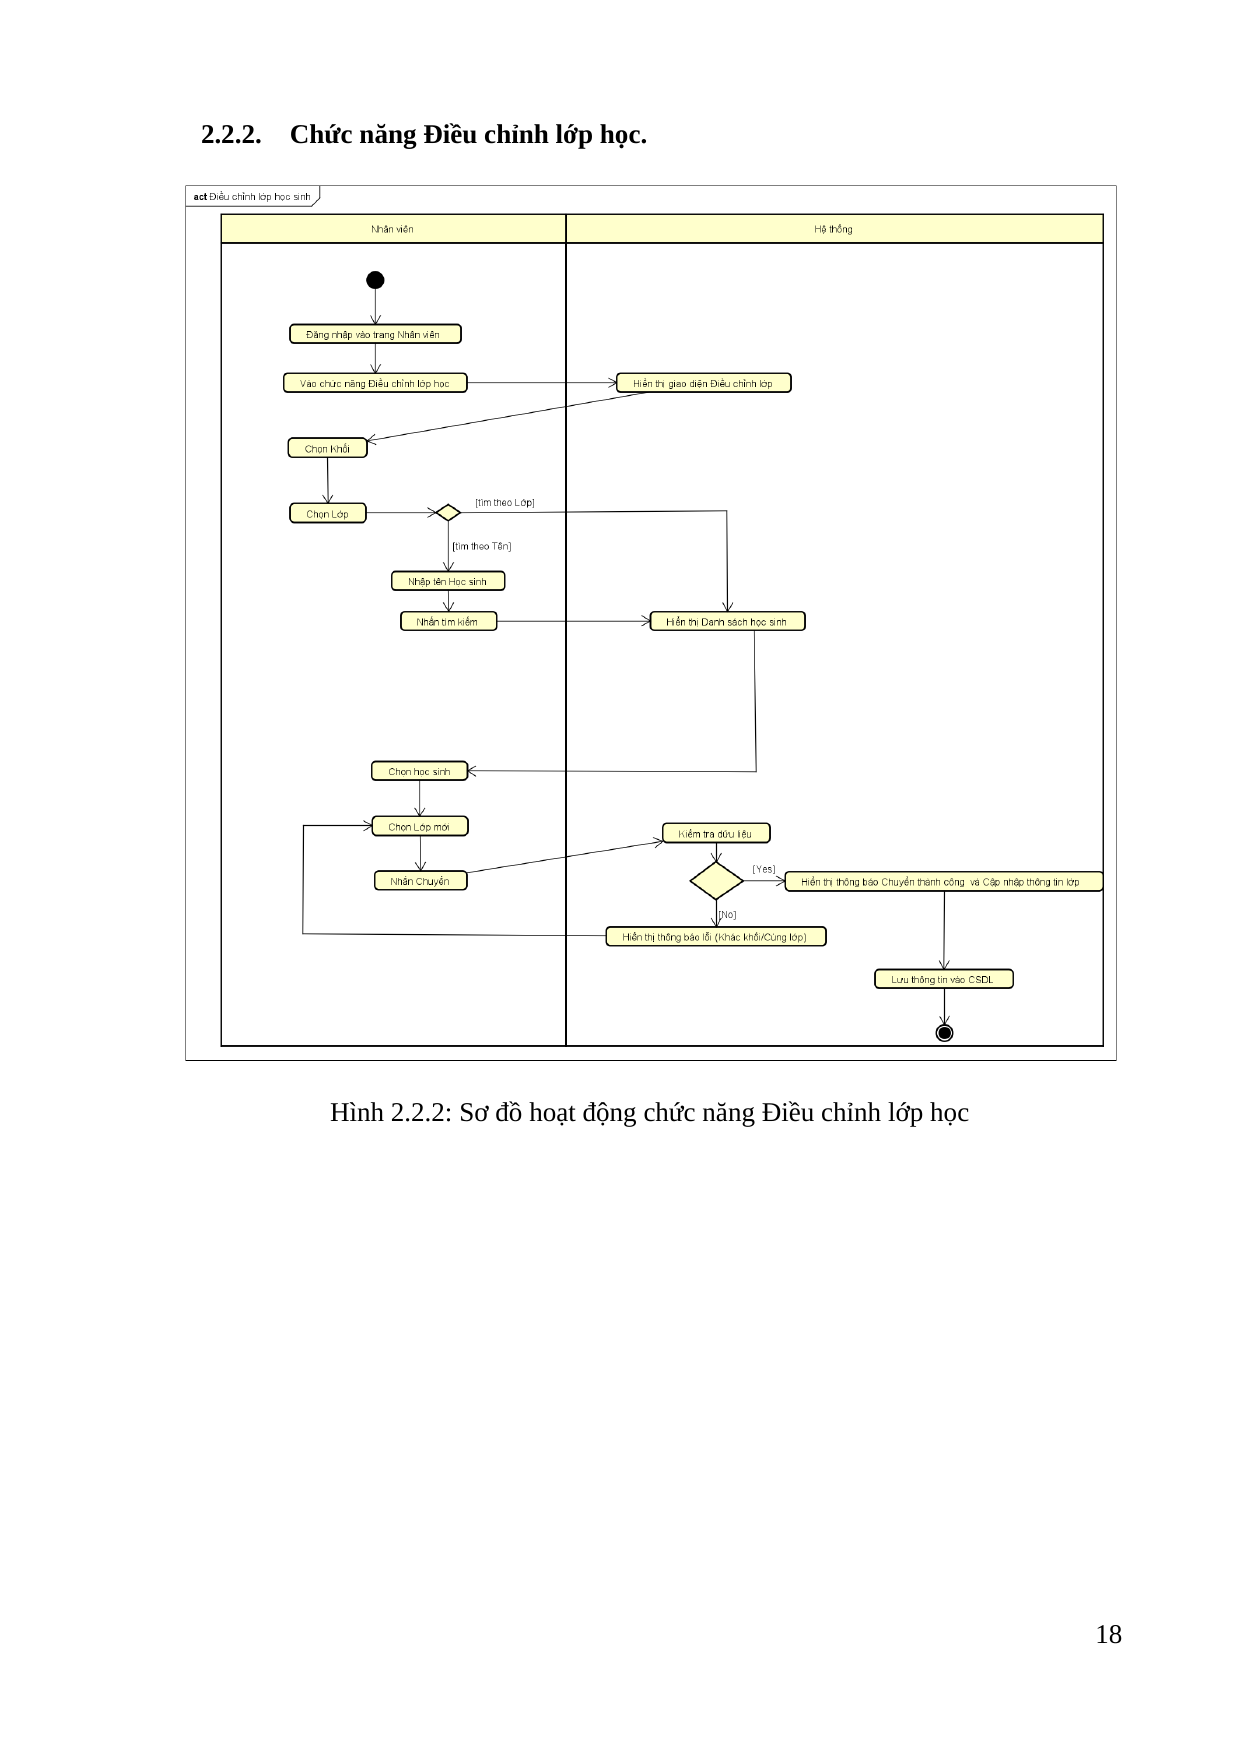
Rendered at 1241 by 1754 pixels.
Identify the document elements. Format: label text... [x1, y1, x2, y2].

picture [177, 177, 1123, 1068]
subtitle Chức năng Điều chỉnh lớp học. [201, 118, 1122, 149]
text Hình 2.2.2: Sơ đồ hoạt động chức năng Điều chỉnh lớp học [177, 1096, 1122, 1127]
